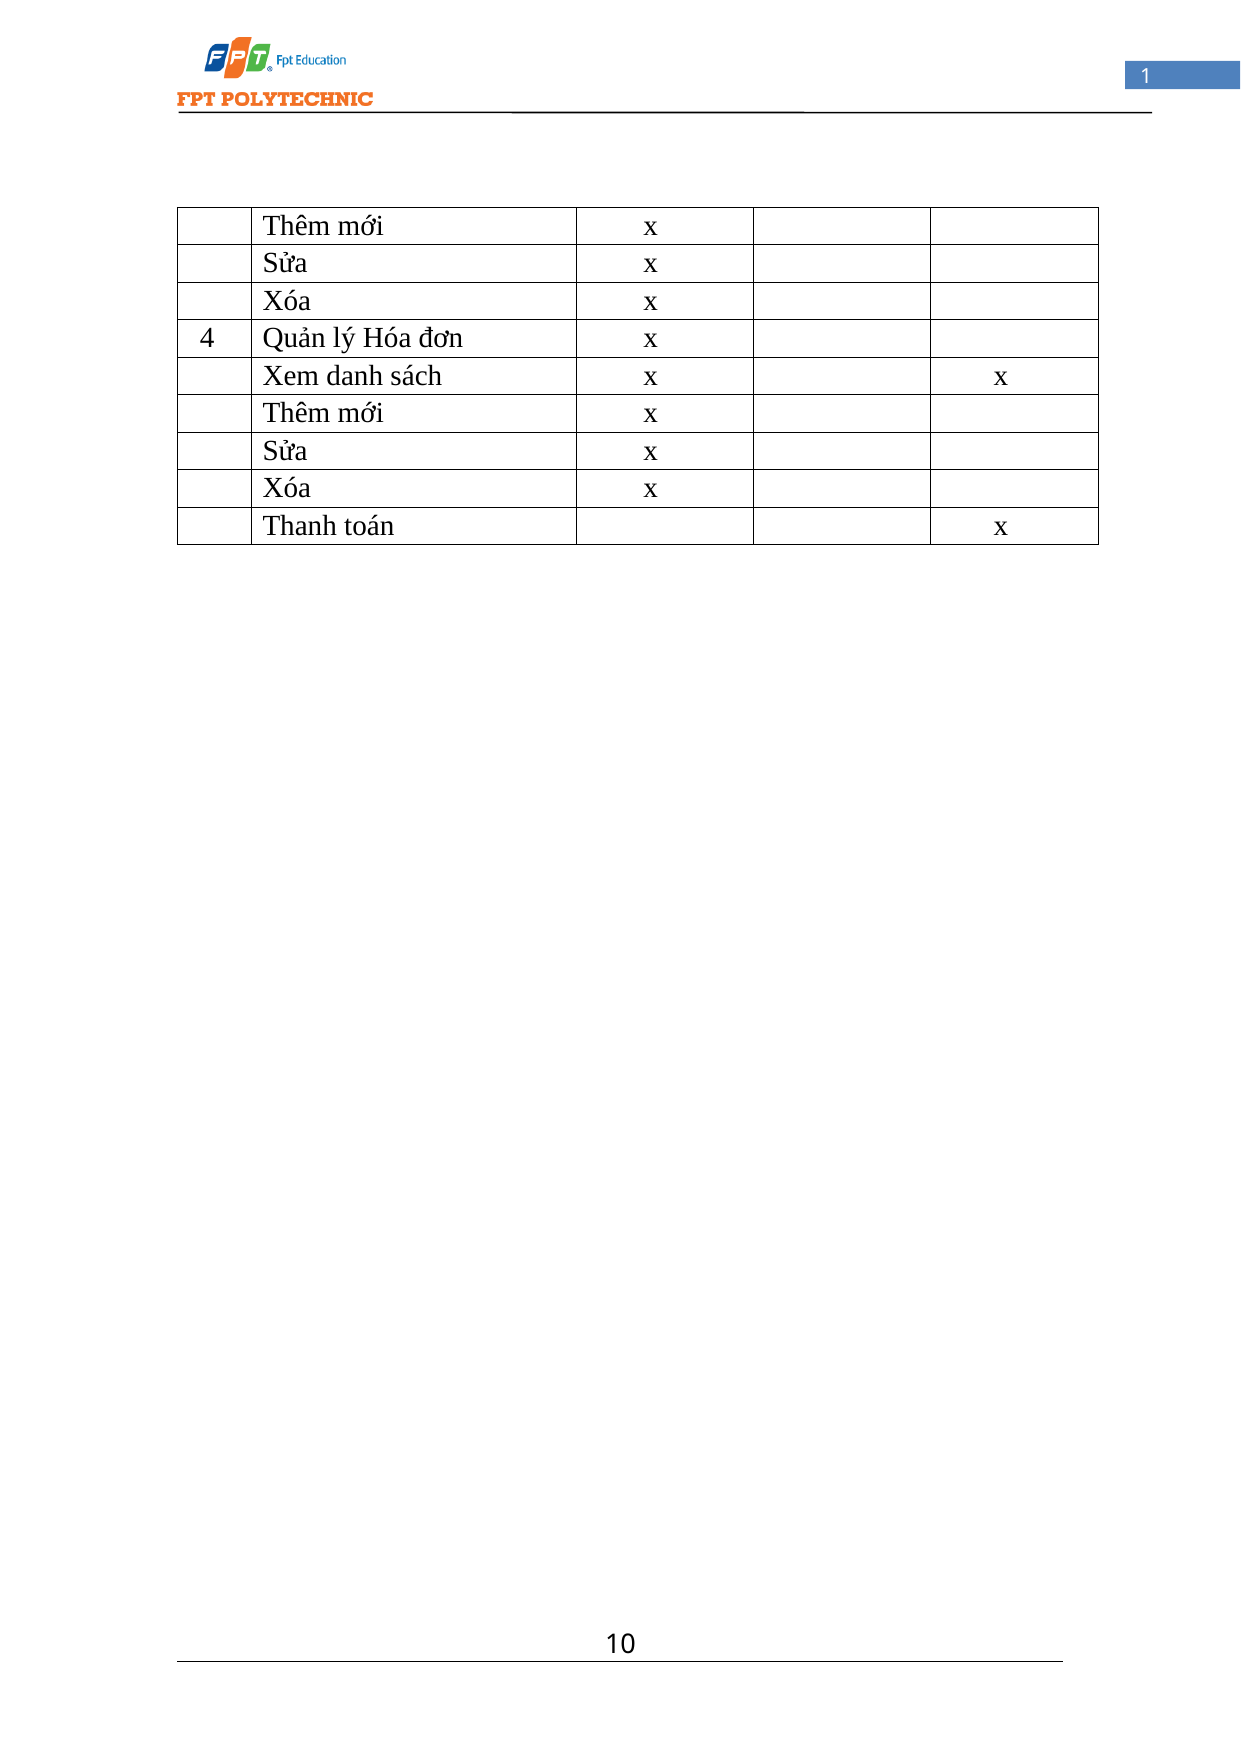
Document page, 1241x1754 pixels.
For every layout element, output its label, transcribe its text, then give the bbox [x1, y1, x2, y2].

table_cell Thêm mới [252, 208, 576, 244]
table_cell [931, 320, 1098, 357]
table_cell [754, 245, 930, 282]
table_cell x [577, 283, 753, 319]
table_cell Sửa [252, 433, 576, 469]
table_cell [178, 208, 251, 244]
table_cell Thanh toán [252, 508, 576, 544]
table_cell x [577, 433, 753, 469]
table_cell x [577, 245, 753, 282]
table_cell [754, 358, 930, 394]
table_cell [931, 283, 1098, 319]
table_cell [931, 208, 1098, 244]
table_cell Thêm mới [252, 395, 576, 432]
table_cell Quản lý Hóa đơn [252, 320, 576, 357]
table_cell [178, 283, 251, 319]
table_cell [577, 508, 753, 544]
table_cell [754, 433, 930, 469]
table_cell [931, 395, 1098, 432]
table_cell Xóa [252, 470, 576, 507]
table_cell [178, 395, 251, 432]
table_cell x [577, 358, 753, 394]
table_cell x [931, 508, 1098, 544]
table_cell [178, 358, 251, 394]
picture [177, 37, 374, 106]
table_cell [754, 395, 930, 432]
table_cell 4 [178, 320, 251, 357]
table_cell [754, 508, 930, 544]
table_cell [754, 283, 930, 319]
table_cell x [931, 358, 1098, 394]
table_cell [178, 245, 251, 282]
table_cell [931, 433, 1098, 469]
table_cell [931, 245, 1098, 282]
table_cell Xóa [252, 283, 576, 319]
table_cell x [577, 470, 753, 507]
table_cell [178, 433, 251, 469]
table_cell [178, 470, 251, 507]
table_cell [754, 320, 930, 357]
table_cell x [577, 395, 753, 432]
table_cell x [577, 208, 753, 244]
table_cell x [577, 320, 753, 357]
table_cell [754, 208, 930, 244]
table_cell Xem danh sách [252, 358, 576, 394]
table_cell Sửa [252, 245, 576, 282]
table_cell [178, 508, 251, 544]
table_cell [931, 470, 1098, 507]
table_cell [754, 470, 930, 507]
